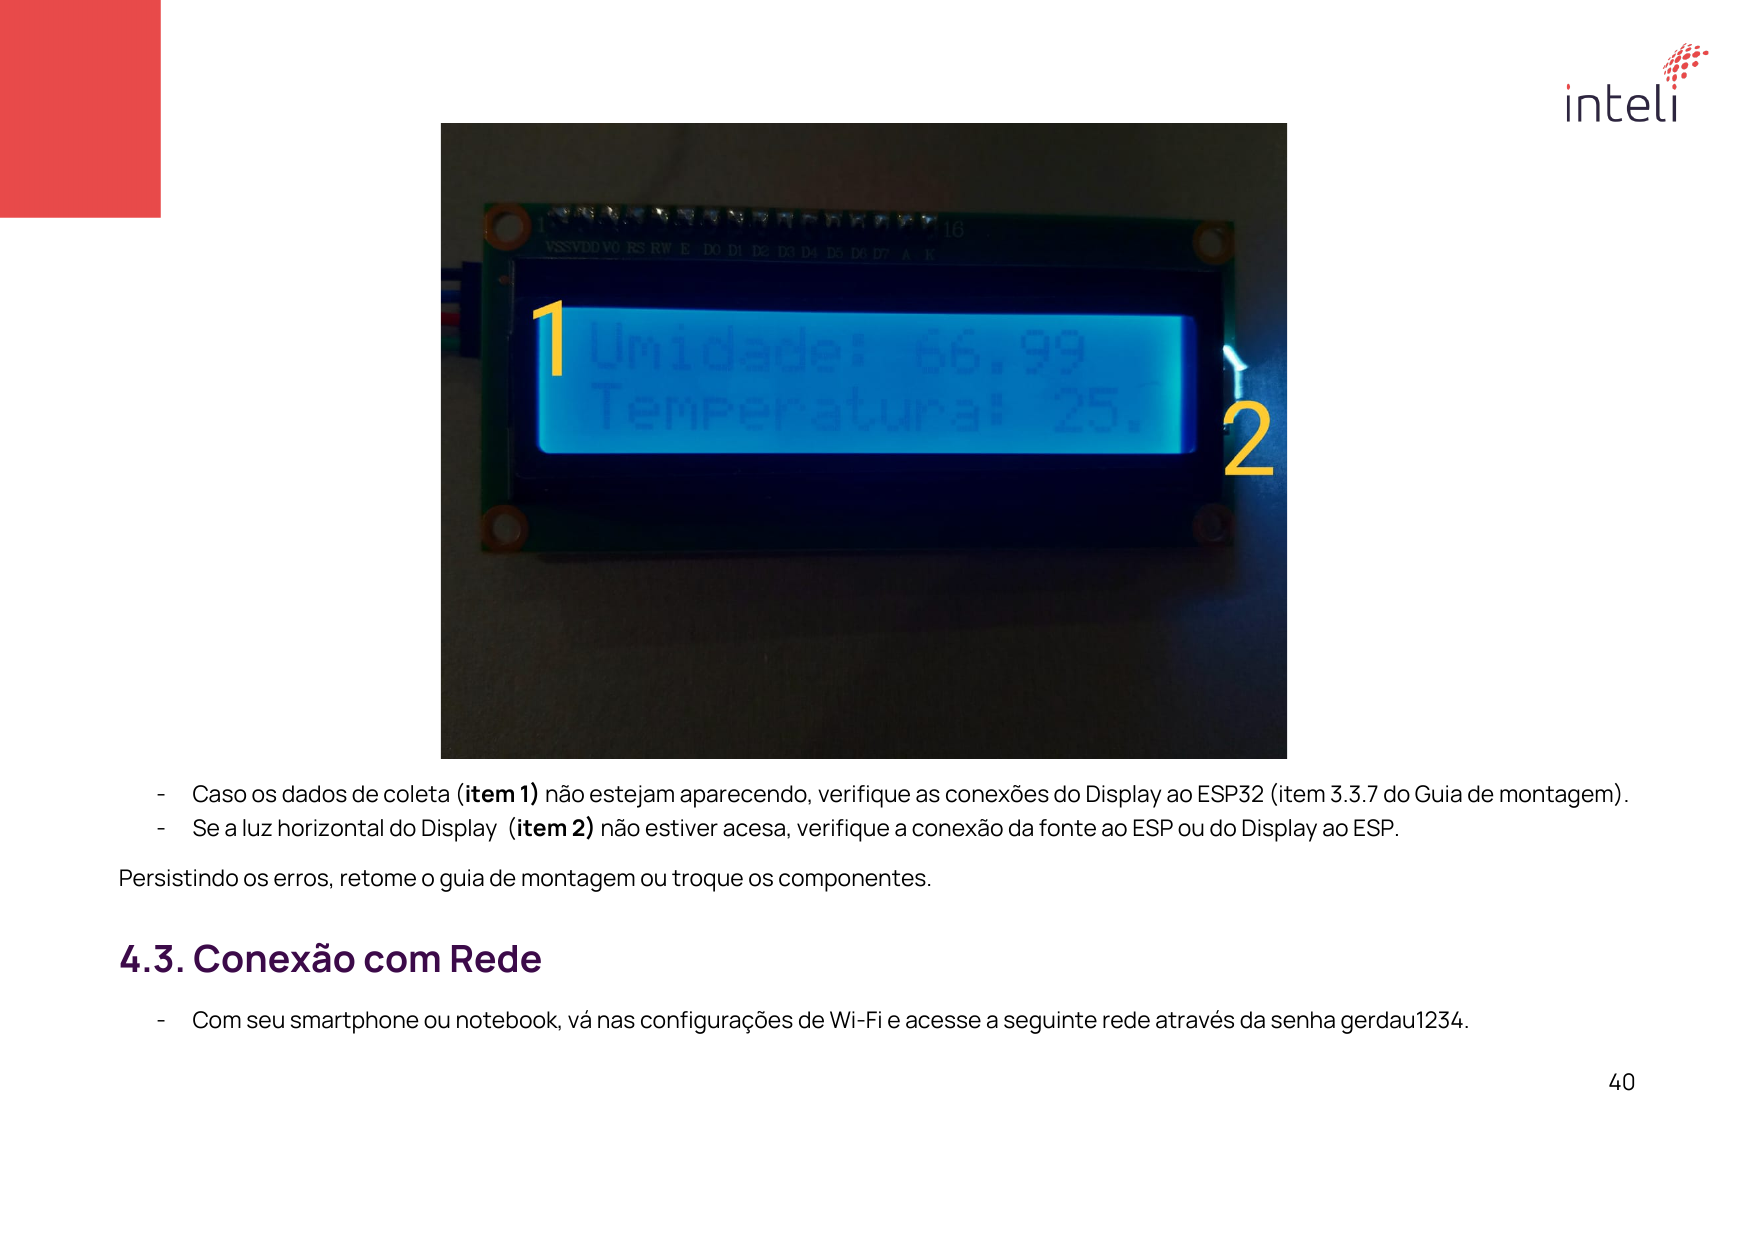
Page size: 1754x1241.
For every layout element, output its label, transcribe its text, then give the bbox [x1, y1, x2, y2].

picture [440, 123, 1288, 759]
picture [1566, 43, 1709, 122]
list Com seu smartphone ou notebook, vá nas configurações de Wi-Fi e acesse a seguinte rede através da senha gerdau1234. [156, 1004, 1636, 1036]
subtitle 4.3. Conexão com Rede [118, 932, 1636, 983]
list Caso os dados de coleta (item 1) não estejam aparecendo, verifique as conexões do Display ao ESP32 (item 3.3.7 do Guia de montagem). [156, 778, 1636, 809]
text Persistindo os erros, retome o guia de montagem ou troque os componentes. [118, 862, 1636, 893]
list Se a luz horizontal do Display (item 2) não estiver acesa, verifique a conexão da fonte ao ESP ou do Display ao ESP. [156, 812, 1636, 843]
picture [0, 0, 161, 218]
